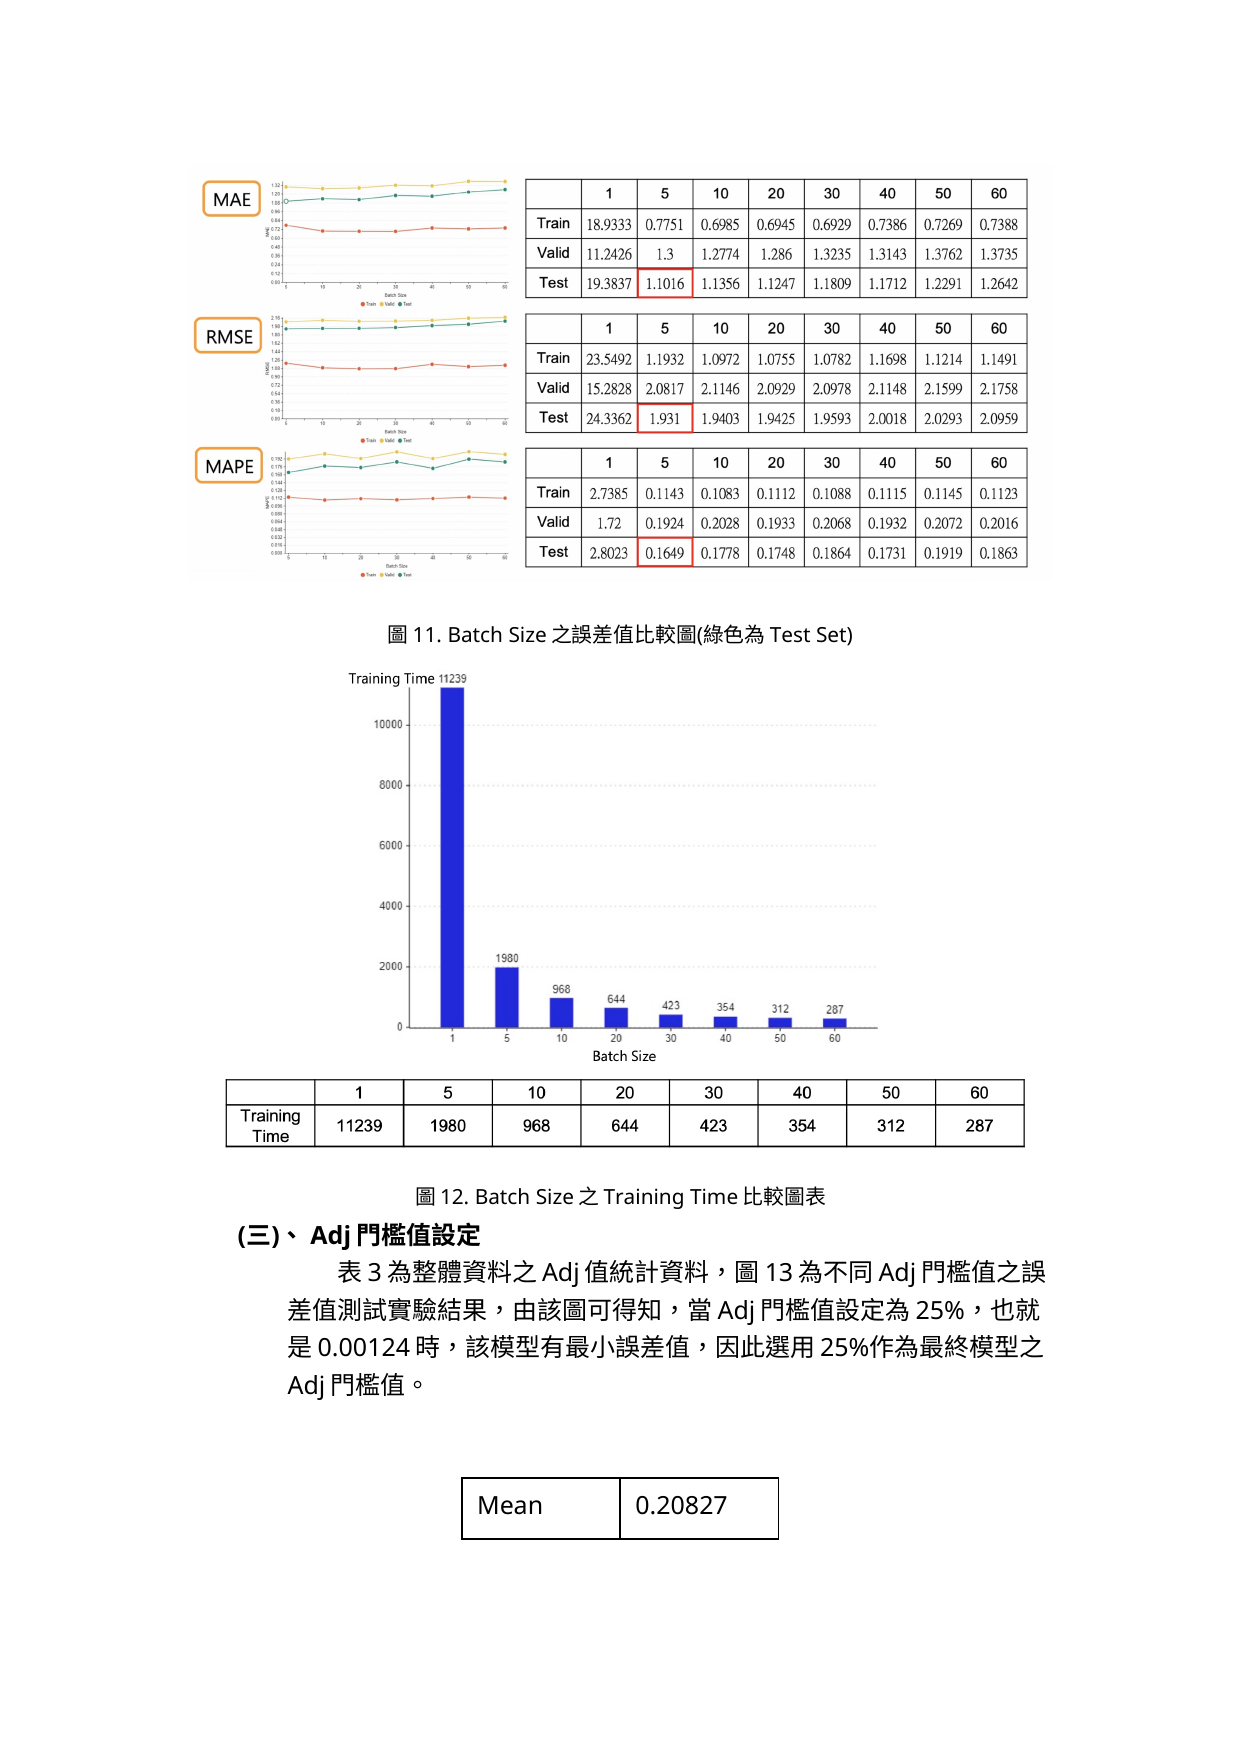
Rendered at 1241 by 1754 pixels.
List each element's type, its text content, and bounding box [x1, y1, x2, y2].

picture [187, 164, 1053, 581]
text 表3為整體資料之Adj值統計資料，圖13為不同Adj門檻值之誤差值測試實驗結果，由該圖可得知，當Adj門檻值設定為25%，也就是0.00124時，該模型有最小誤差值，因此選用25%作為最終模型之Adj門檻值。 [287, 1252, 1053, 1402]
text 圖12. Batch Size之Training Time比較圖表 [187, 1177, 1053, 1214]
text 圖11. Batch Size之誤差值比較圖(綠色為Test Set) [187, 614, 1053, 652]
table_header 0.20827 [621, 1479, 778, 1538]
text (三)、 Adj門檻值設定 [187, 1214, 1053, 1252]
table_header Mean [463, 1479, 619, 1538]
picture [187, 652, 1053, 1167]
